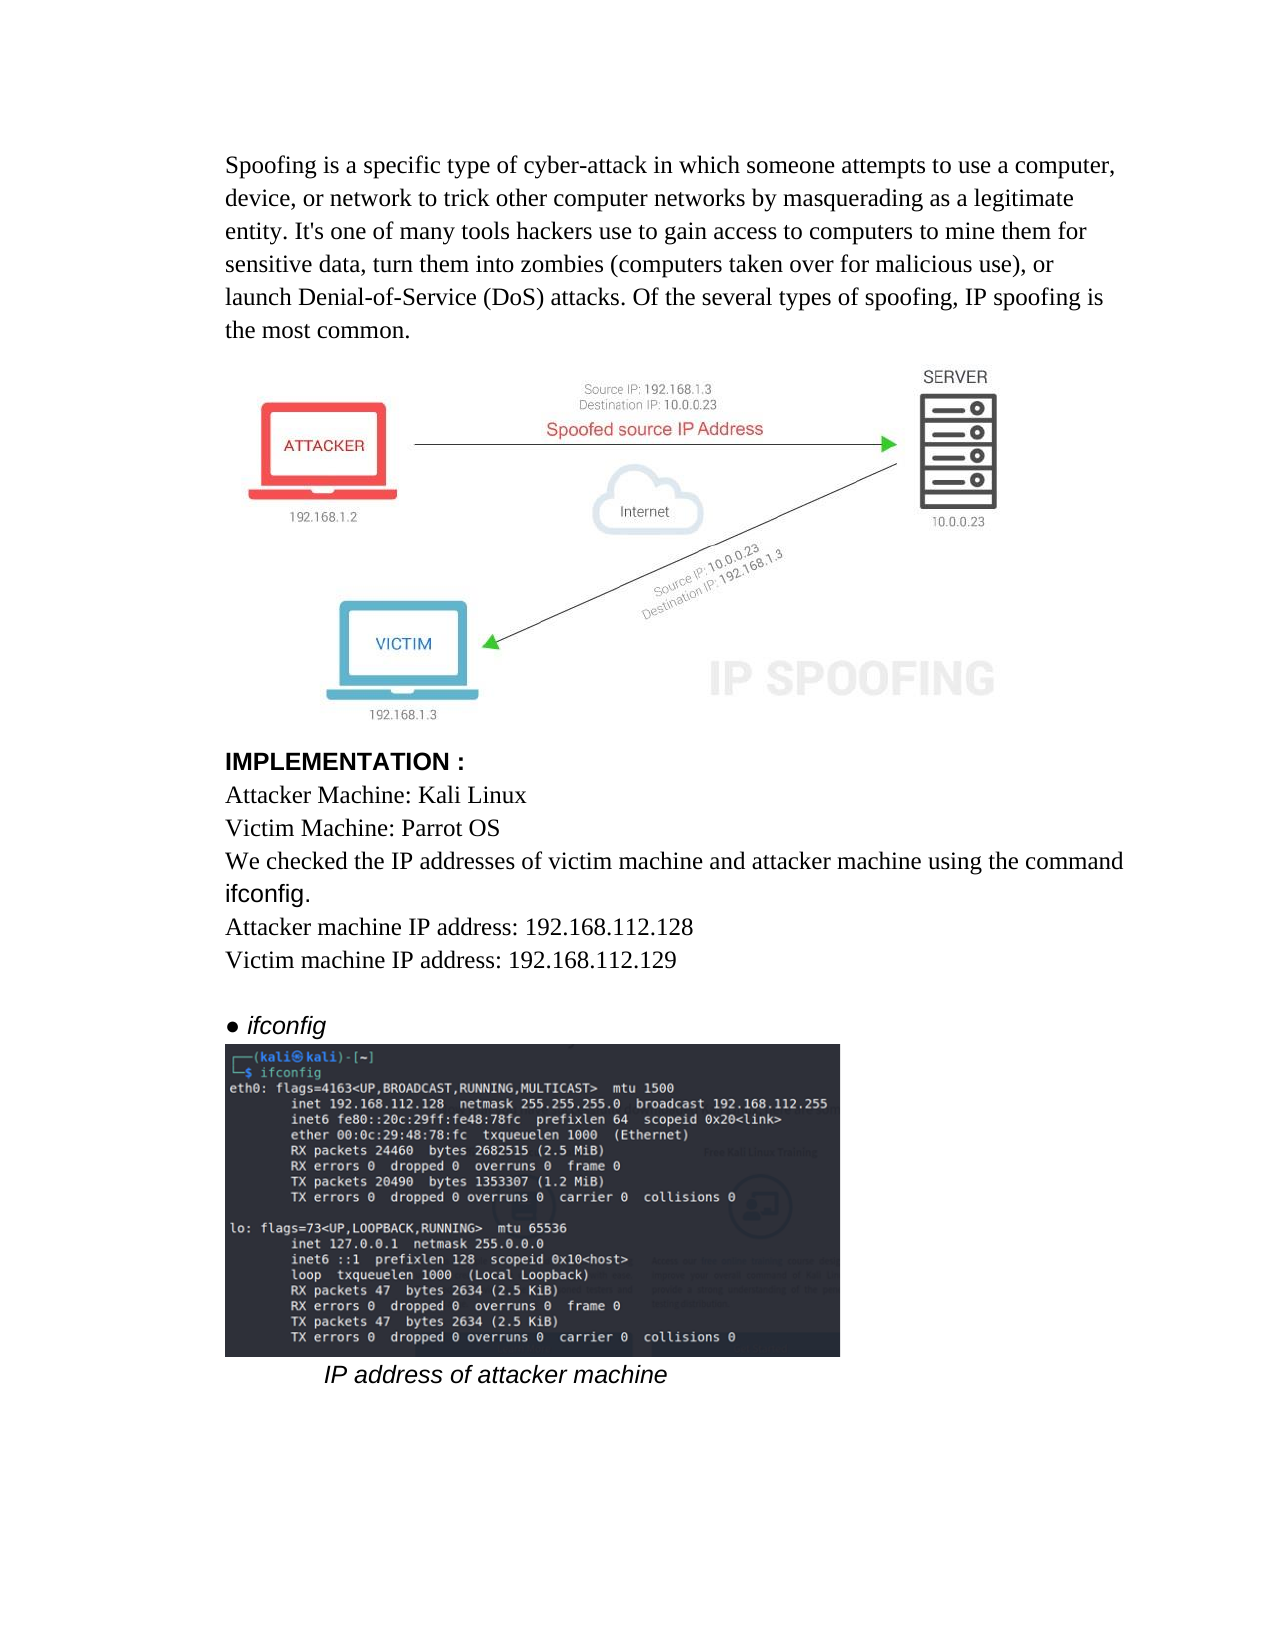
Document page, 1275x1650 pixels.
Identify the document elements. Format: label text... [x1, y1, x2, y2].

text We checked the IP addresses of victim machine and attacker machine using the command [225, 846, 1125, 875]
text ifconfig. [225, 879, 1125, 908]
text Attacker Machine: Kali Linux [225, 780, 1125, 809]
picture [225, 348, 1015, 744]
picture [225, 1044, 841, 1357]
text IMPLEMENTATION : [225, 747, 1125, 776]
text Attacker machine IP address: 192.168.112.128 [225, 912, 1125, 941]
text Victim machine IP address: 192.168.112.129 [225, 945, 1125, 974]
text ● ifconfig [225, 1011, 1125, 1040]
text Spoofing is a specific type of cyber-attack in which someone attempts to use a computer, device, or network to trick other computer networks by masquerading as a legitimate entity. It's one of many tools hackers use to gain access to computers to mine them for sensitive data, turn them into zombies (computers taken over for malicious use), or launch Denial-of-Service (DoS) attacks. Of the several types of spoofing, IP spoofing is the most common. [225, 150, 1125, 344]
text Victim Machine: Parrot OS [225, 813, 1125, 842]
text IP address of attacker machine [150, 1360, 1125, 1389]
